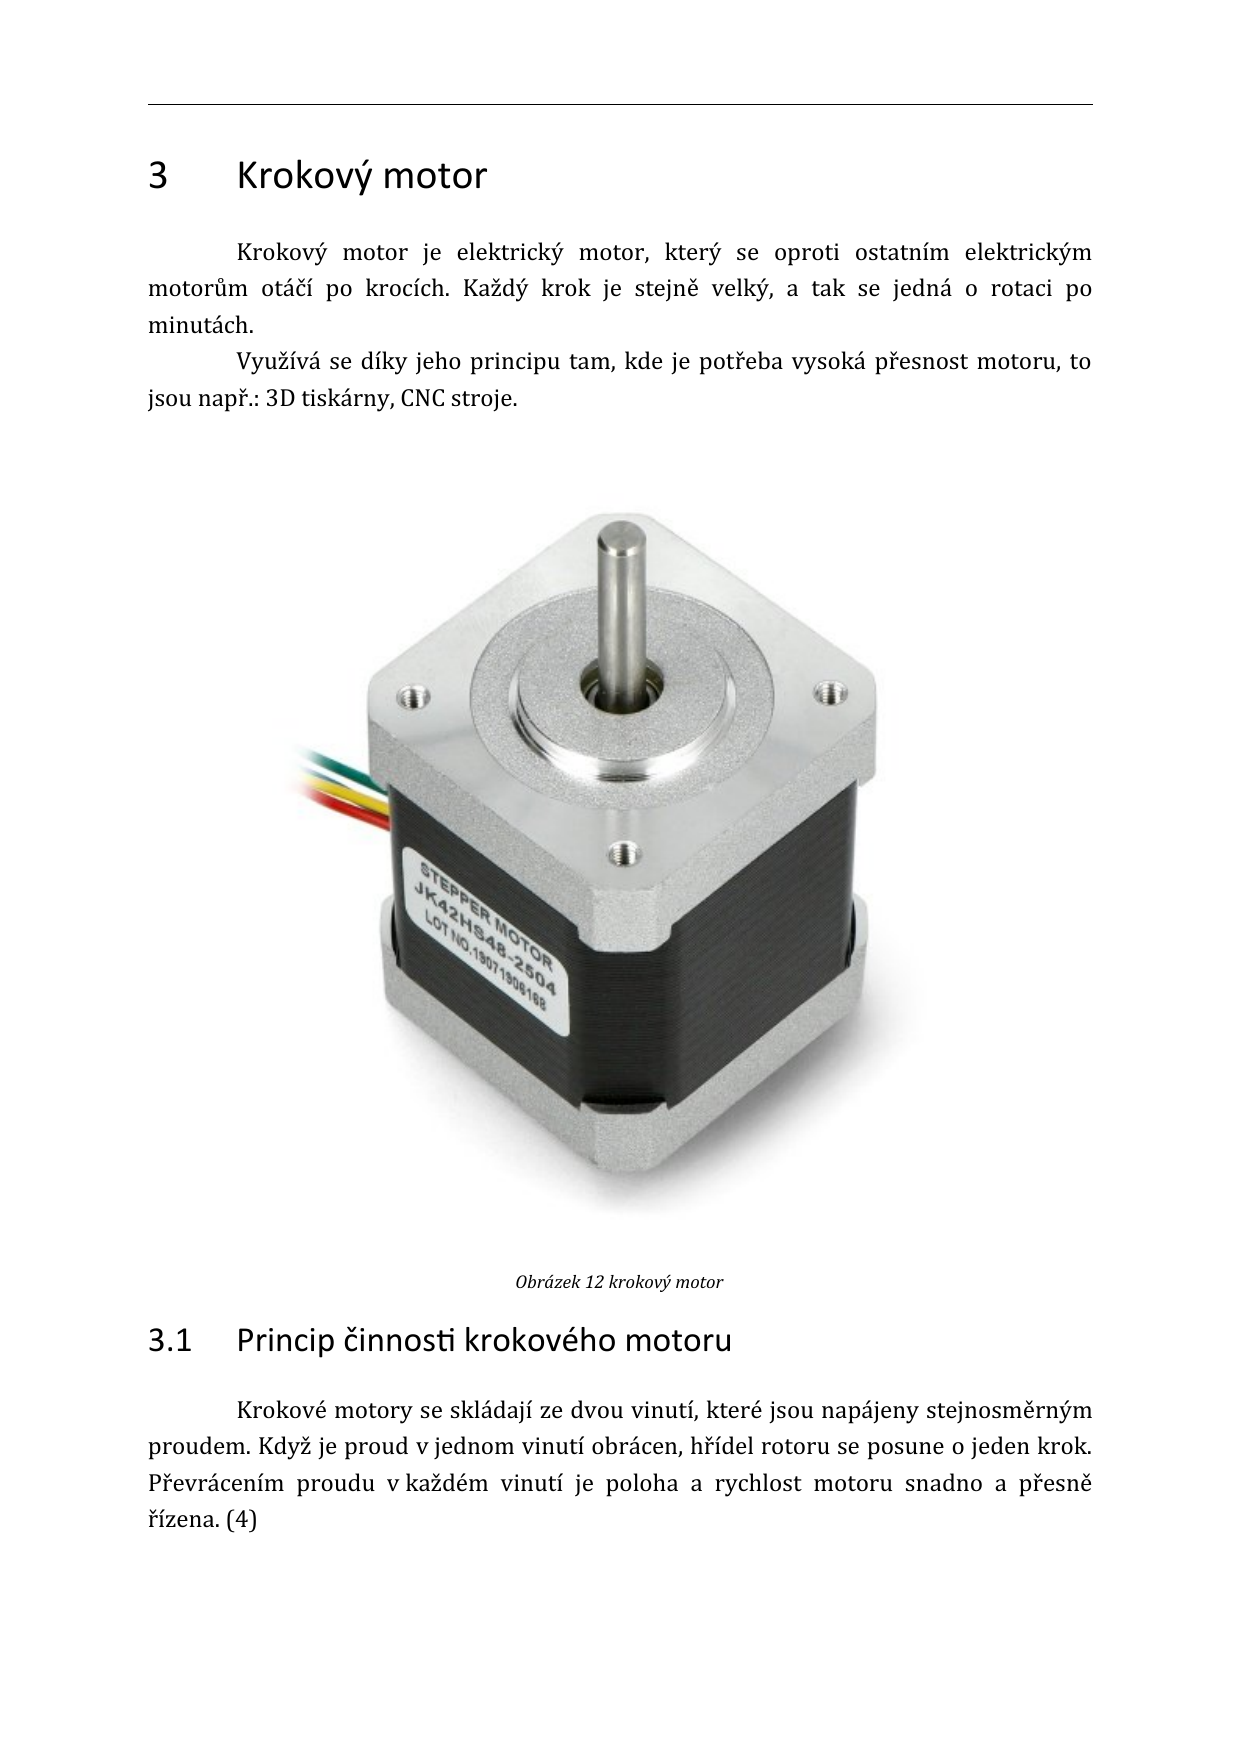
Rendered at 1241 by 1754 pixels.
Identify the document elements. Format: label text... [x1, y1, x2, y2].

text Využívá se díky jeho principu tam, kde je potřeba vysoká přesnost motoru, to jsou např.: 3D tiskárny, CNC stroje. [148, 346, 1093, 412]
text Krokové motory se skládají ze dvou vinutí, které jsou napájeny stejnosměrným proudem. Když je proud v jednom vinutí obrácen, hřídel rotoru se posune o jeden krok. Převrácením proudu v každém vinutí je poloha a rychlost motoru snadno a přesně řízena. [148, 1394, 1093, 1533]
text Krokový motor je elektrický motor, který se oproti ostatním elektrickým motorům otáčí po krocích. Každý krok je stejně velký, a tak se jedná o rotaci po minutách. [148, 236, 1093, 339]
subtitle Princip činnosti krokového motoru [148, 1317, 1093, 1360]
subtitle Krokový motor [148, 148, 1093, 198]
text Obrázek krokový motor [148, 1270, 1093, 1292]
picture [198, 419, 1042, 1263]
